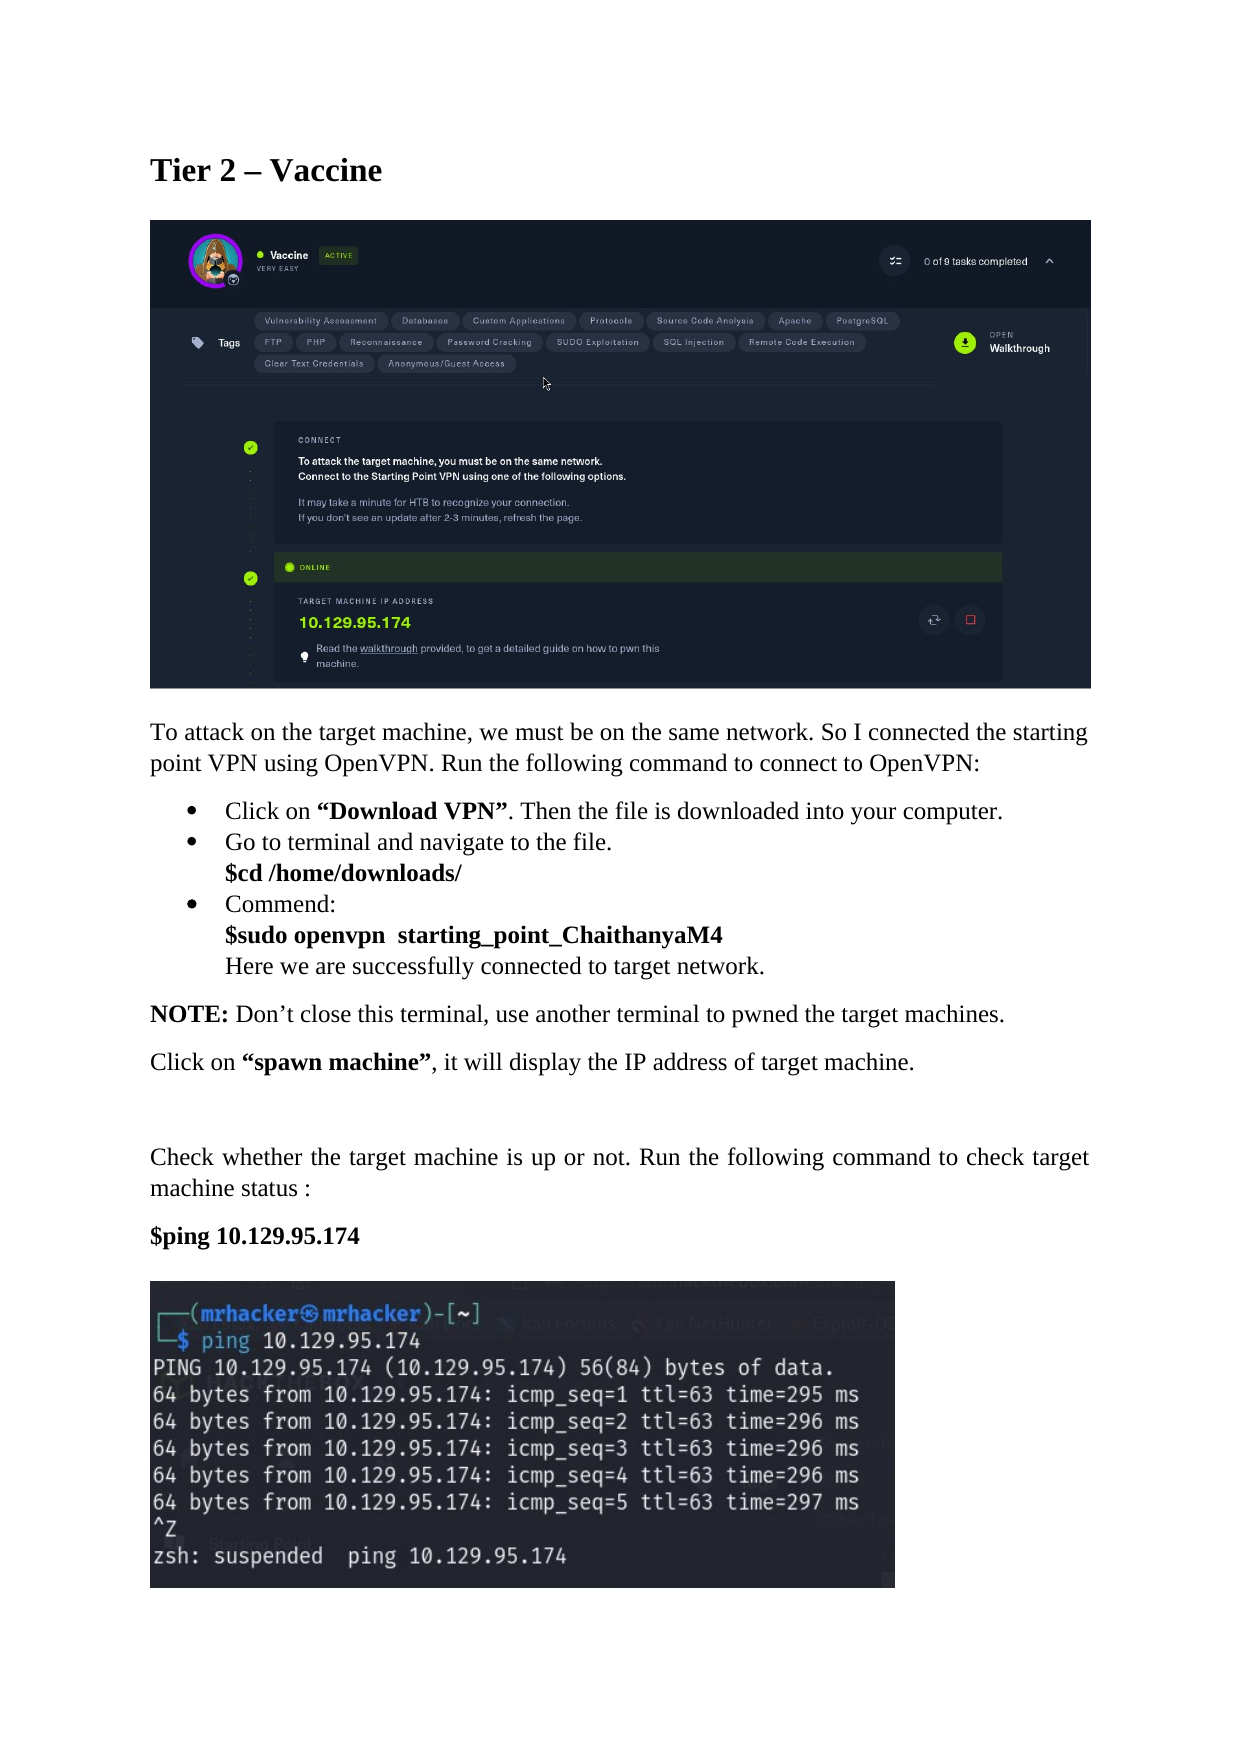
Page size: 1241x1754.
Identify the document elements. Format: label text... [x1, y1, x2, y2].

text Check whether the target machine is up or not. Run the following command to check target machine status : [150, 1142, 1090, 1202]
picture [150, 1281, 895, 1588]
list Commend: $sudo openvpn starting_point_ChaithanyaM4 [187, 889, 1090, 949]
text NOTE: Don’t close this terminal, use another terminal to pwned the target machines. [150, 999, 1090, 1028]
text Tier 2 – Vaccine [150, 150, 1090, 188]
picture [150, 220, 1091, 689]
list Click on “Download VPN”. Then the file is downloaded into your computer. [187, 796, 1090, 825]
text Click on “spawn machine”, it will display the IP address of target machine. [150, 1047, 1090, 1076]
list Here we are successfully connected to target network. [225, 951, 1090, 980]
text To attack on the target machine, we must be on the same network. So I connected the starting point VPN using OpenVPN. Run the following command to connect to OpenVPN: [150, 717, 1090, 777]
list Go to terminal and navigate to the file. [187, 827, 1090, 856]
text $ping 10.129.95.174 [150, 1221, 1090, 1250]
list $cd /home/downloads/ [225, 858, 1090, 887]
